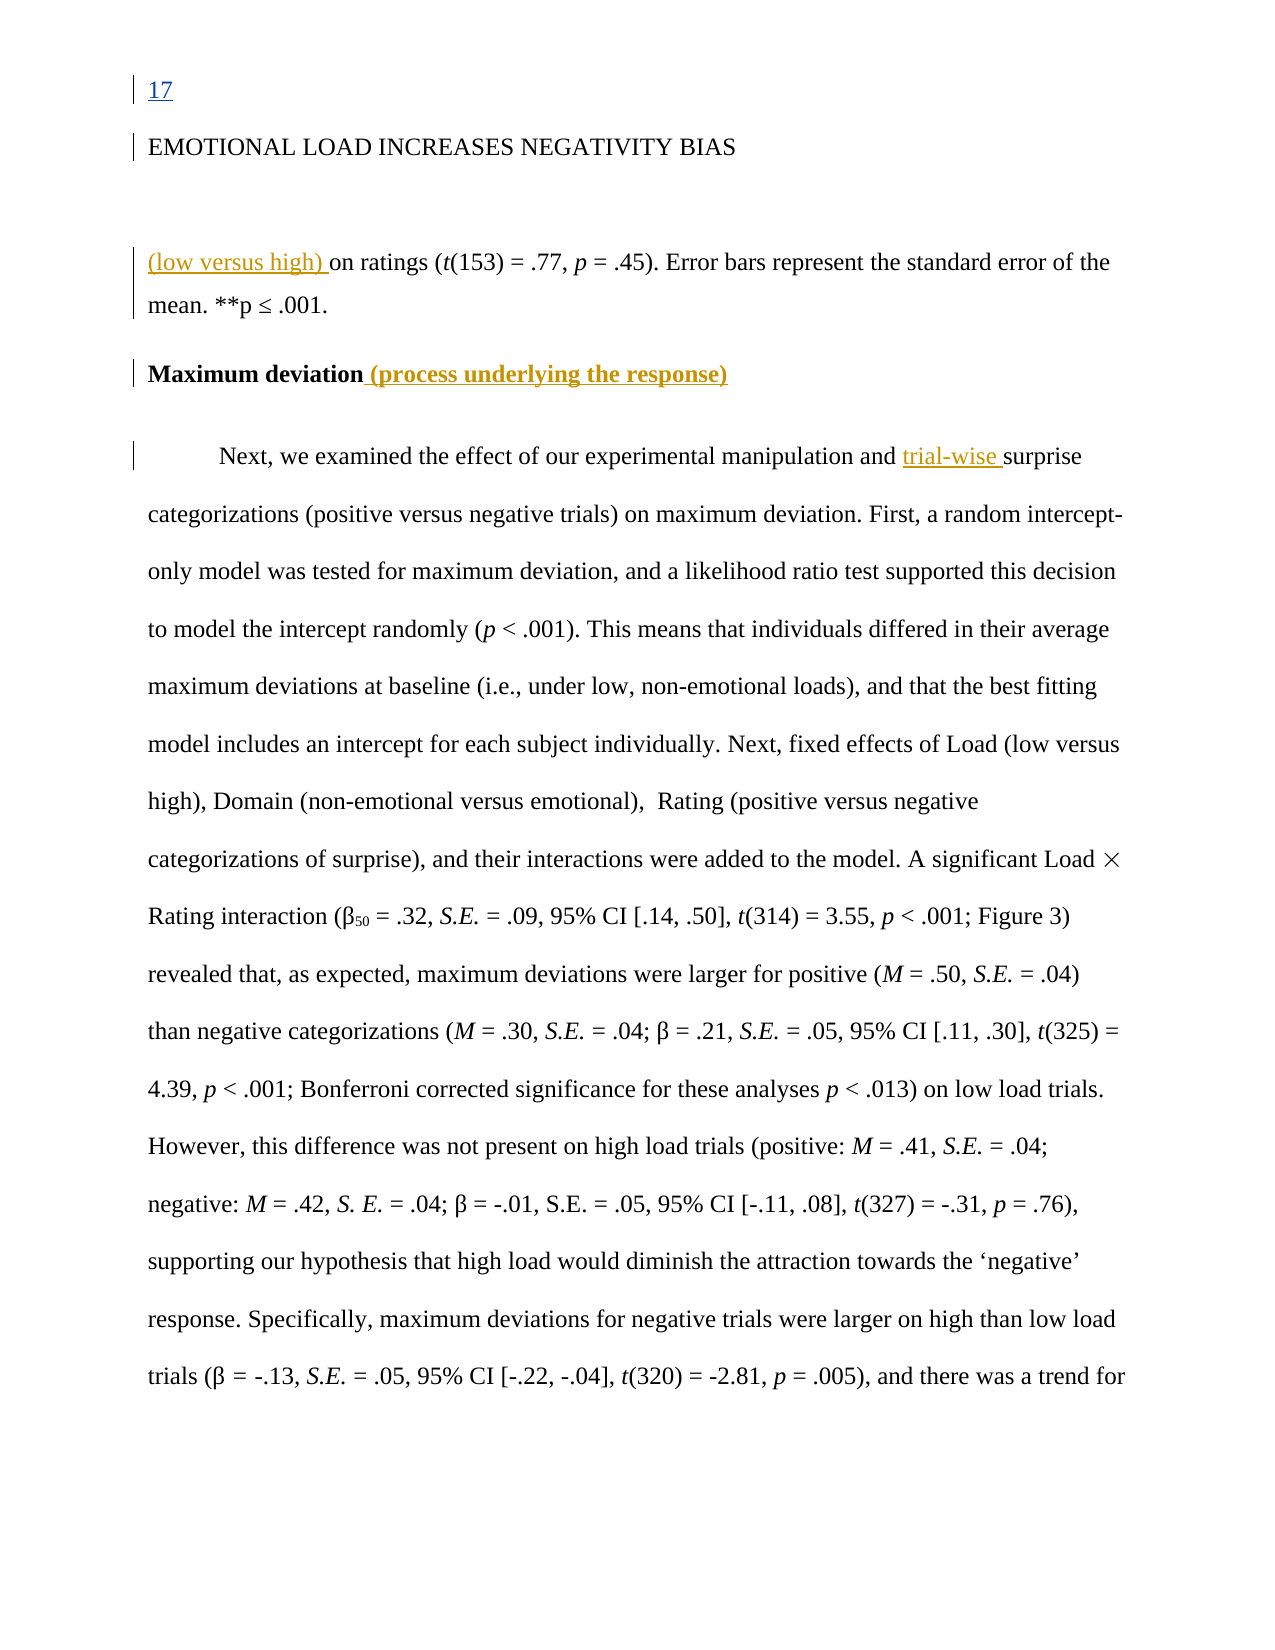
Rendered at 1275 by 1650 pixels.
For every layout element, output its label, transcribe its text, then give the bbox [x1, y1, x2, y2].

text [148, 441, 1127, 1390]
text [148, 247, 1127, 319]
text Maximum deviation [148, 359, 1127, 387]
